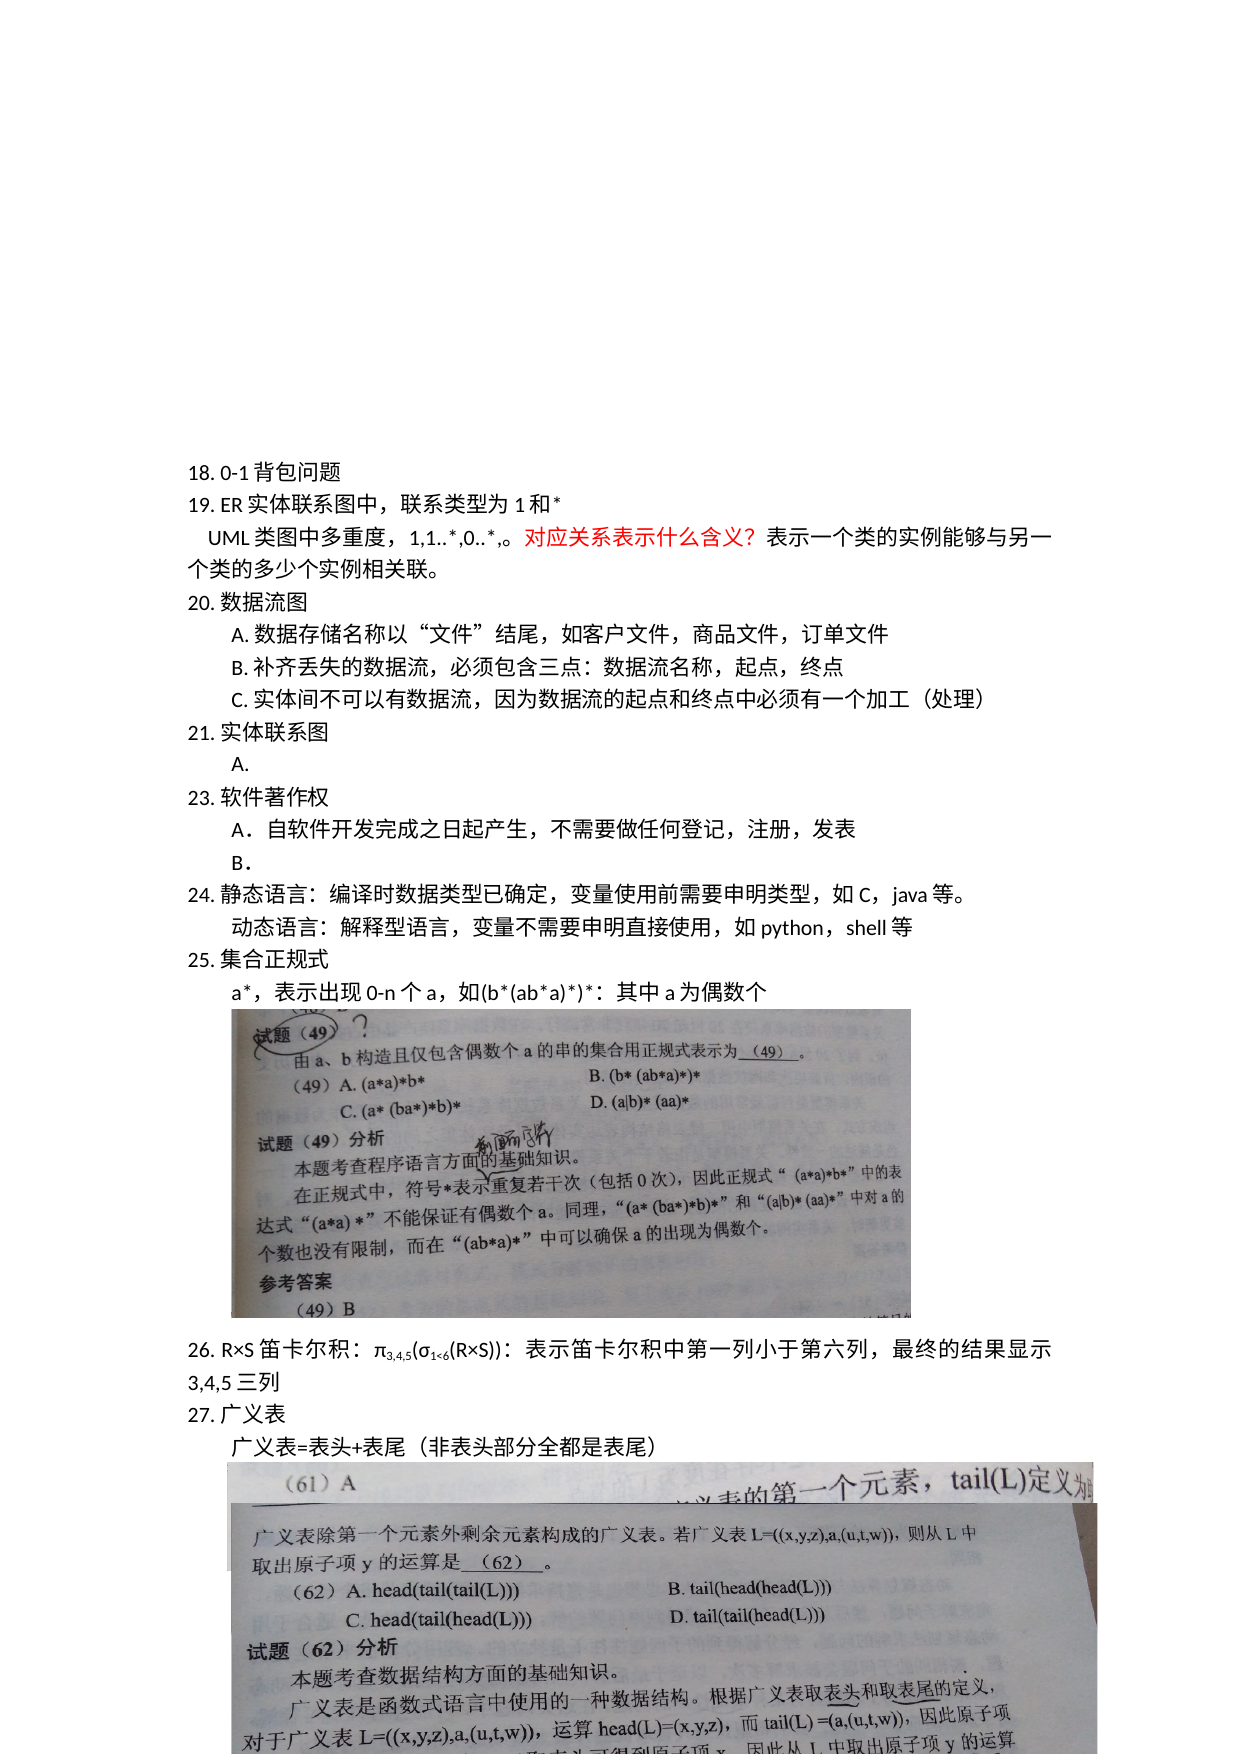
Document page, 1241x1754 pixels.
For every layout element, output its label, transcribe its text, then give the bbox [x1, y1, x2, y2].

text 动态语言：解释型语言，变量不需要申明直接使用，如python，shell等 [187, 909, 1053, 942]
text 25. 集合正规式 [187, 942, 1053, 974]
text 广义表=表头+表尾（非表头部分全都是表尾） [187, 1429, 1053, 1462]
text UML类图中多重度，1,1..*,0..*,。对应关系表示什么含义？表示一个类的实例能够与另一个类的多少个实例相关联。 [187, 519, 1053, 584]
text 18. 0-1背包问题 [187, 454, 1053, 487]
text 27. 广义表 [187, 1397, 1053, 1429]
text 19. ER实体联系图中，联系类型为1和* [187, 487, 1053, 519]
text A. [187, 747, 1053, 779]
text B. 补齐丢失的数据流，必须包含三点：数据流名称，起点，终点 [187, 649, 1053, 682]
text A．自软件开发完成之日起产生，不需要做任何登记，注册，发表 [187, 812, 1053, 844]
text 21. 实体联系图 [187, 714, 1053, 747]
text 23. 软件著作权 [187, 779, 1053, 812]
text C. 实体间不可以有数据流，因为数据流的起点和终点中必须有一个加工（处理） [187, 682, 1053, 714]
picture [231, 1009, 911, 1318]
text 20. 数据流图 [187, 584, 1053, 617]
text A. 数据存储名称以“文件”结尾，如客户文件，商品文件，订单文件 [187, 617, 1053, 649]
text 26. R×S笛卡尔积：π3,4,5(σ1<6(R×S))：表示笛卡尔积中第一列小于第六列，最终的结果显示3,4,5三列 [187, 1332, 1053, 1397]
text B． [187, 844, 1053, 877]
picture [227, 1462, 1098, 1754]
text 24. 静态语言：编译时数据类型已确定，变量使用前需要申明类型，如C，java等。 [187, 877, 1053, 909]
text a*，表示出现0-n个a，如(b*(ab*a)*)*：其中a为偶数个 [187, 974, 1053, 1007]
